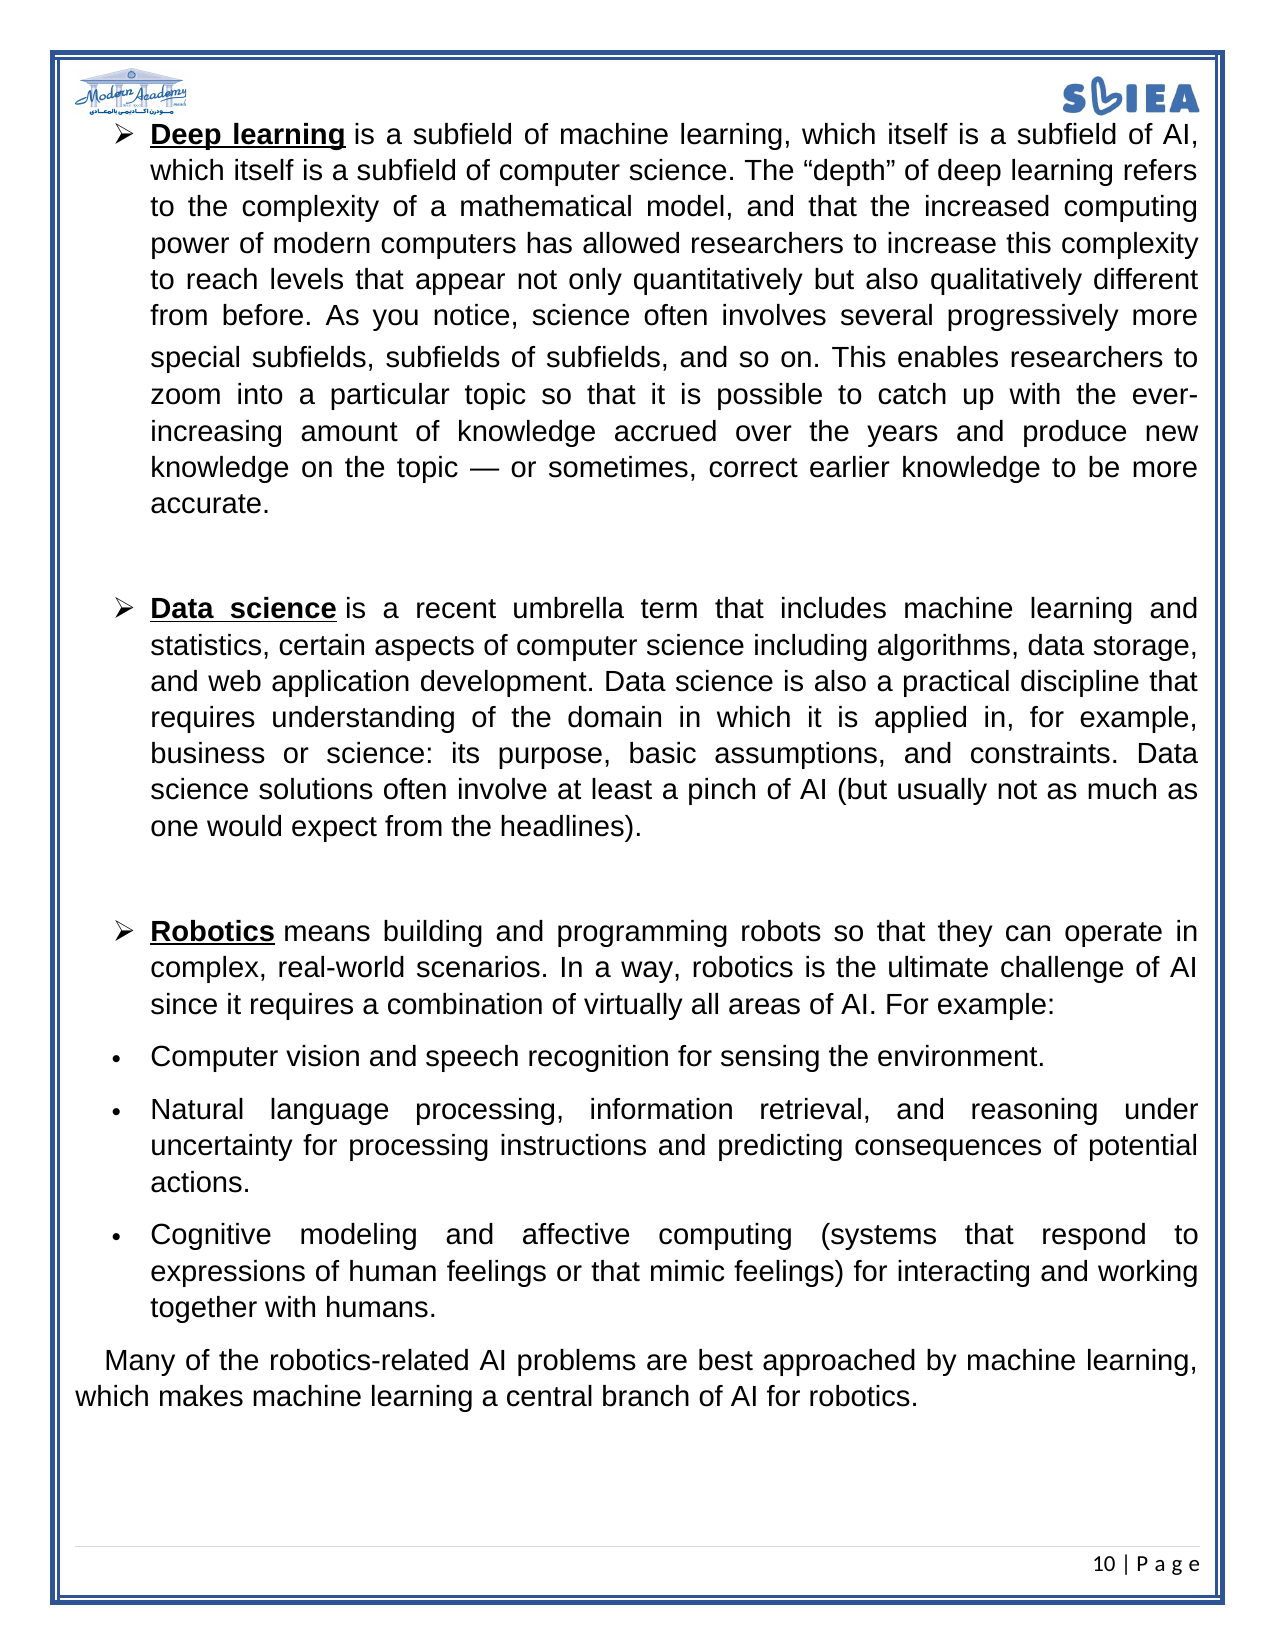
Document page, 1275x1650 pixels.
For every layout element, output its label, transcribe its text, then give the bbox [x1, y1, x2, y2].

list Computer vision and speech recognition for sensing the environment. [113, 1039, 1200, 1073]
picture [1062, 75, 1200, 117]
list Cognitive modeling and affective computing (systems that respond to expressions of human feelings or that mimic feelings) for interacting and working together with humans. [113, 1217, 1200, 1323]
list Data science is a recent umbrella term that includes machine learning and statistics, certain aspects of computer science including algorithms, data storage, and web application development. Data science is also a practical discipline that requires understanding of the domain in which it is applied in, for example, business or science: its purpose, basic assumptions, and constraints. Data science solutions often involve at least a pinch of AI (but usually not as much as one would expect from the headlines). [113, 591, 1200, 842]
text Many of the robotics-related AI problems are best approached by machine learning, which makes machine learning a central branch of AI for robotics. [75, 1342, 1200, 1412]
list Robotics means building and programming robots so that they can operate in complex, real-world scenarios. In a way, robotics is the ultimate challenge of AI since it requires a combination of virtually all areas of AI. For example: [113, 914, 1200, 1020]
list Natural language processing, information retrieval, and reasoning under uncertainty for processing instructions and predicting consequences of potential actions. [113, 1092, 1200, 1198]
picture [75, 68, 187, 115]
list Deep learning is a subfield of machine learning, which itself is a subfield of AI, which itself is a subfield of computer science. The “depth” of deep learning refers to the complexity of a mathematical model, and that the increased computing power of modern computers has allowed researchers to increase this complexity to reach levels that appear not only quantitatively but also qualitatively different from before. As you notice, science often involves several progressively more special subfields, subfields of subfields, and so on. This enables researchers to zoom into a particular topic so that it is possible to catch up with the ever-increasing amount of knowledge accrued over the years and produce new knowledge on the topic — or sometimes, correct earlier knowledge to be more accurate. [113, 117, 1200, 519]
